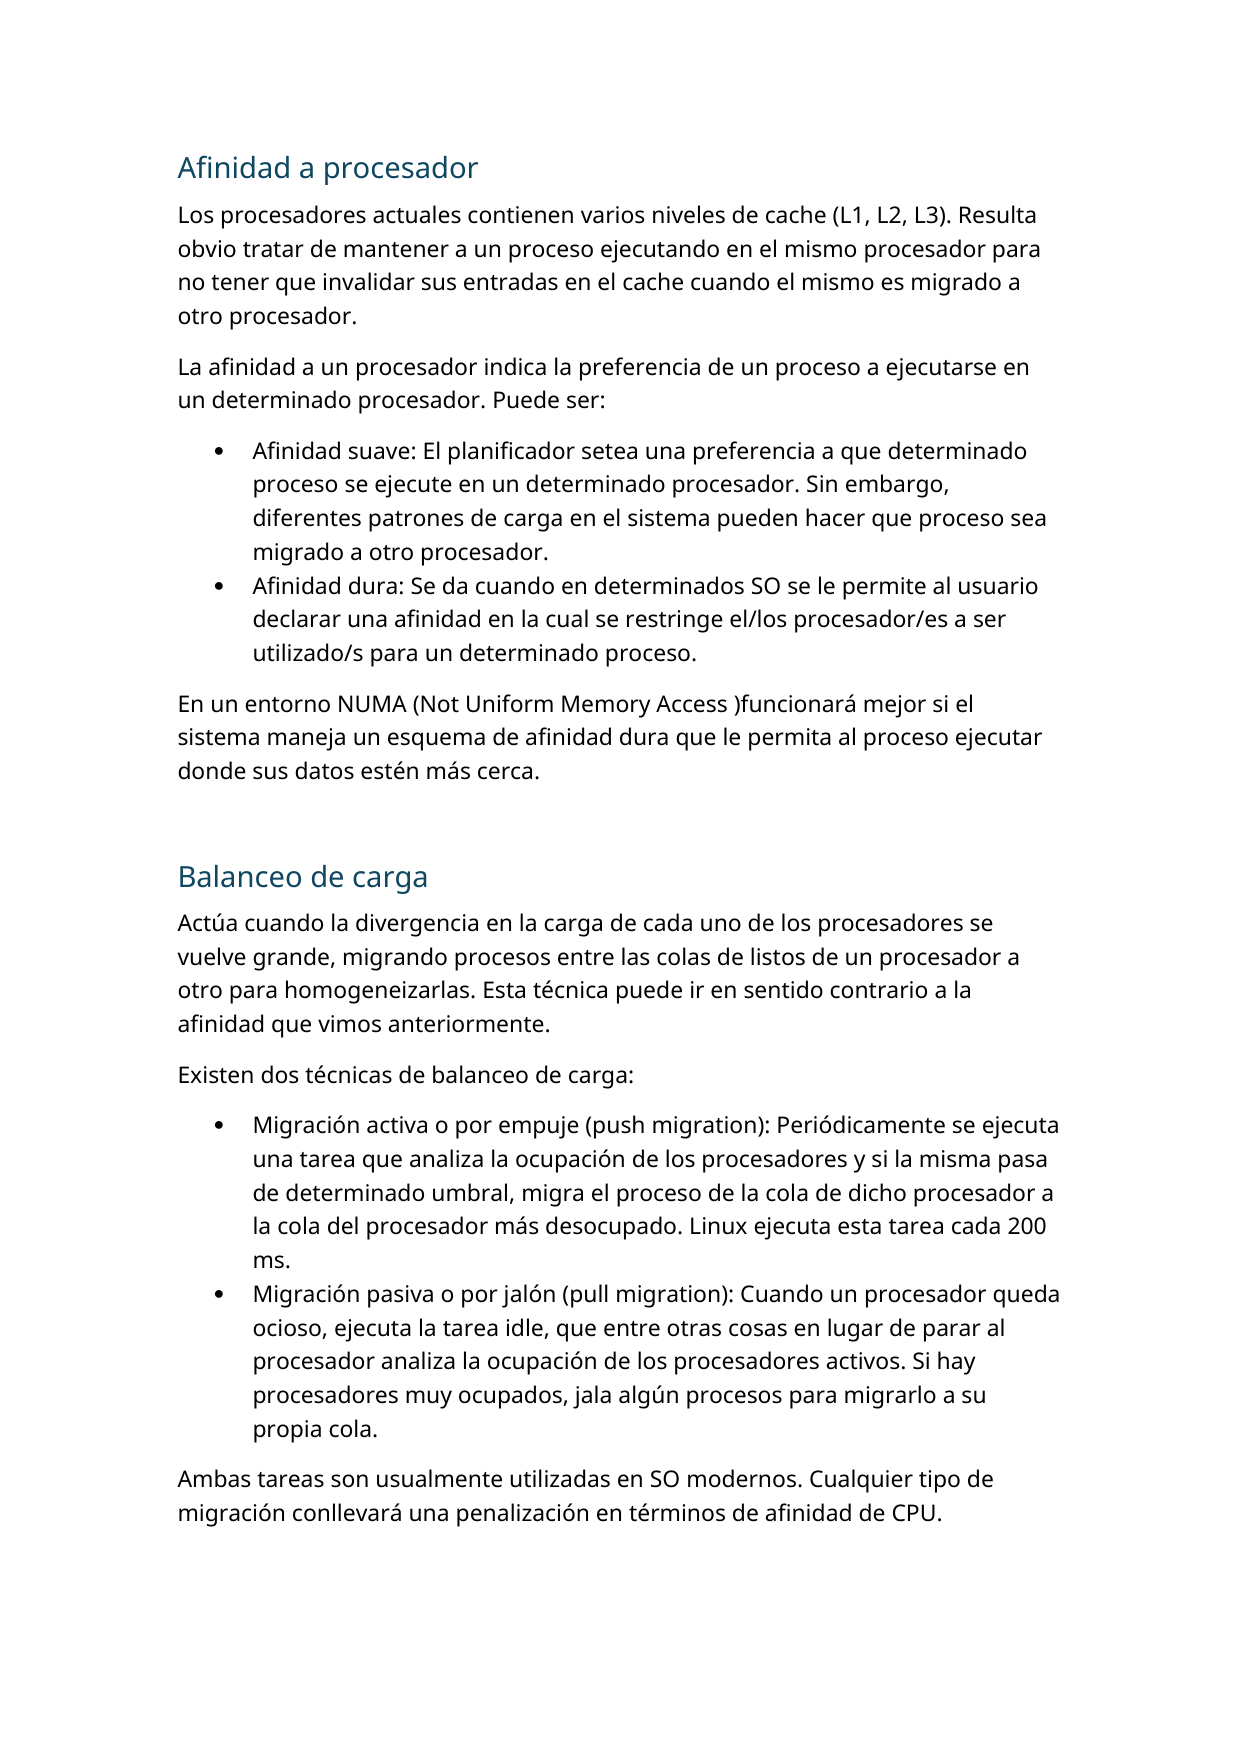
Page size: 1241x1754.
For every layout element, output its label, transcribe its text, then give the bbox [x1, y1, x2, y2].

list Afinidad dura: Se da cuando en determinados SO se le permite al usuario declarar una afinidad en la cual se restringe el/los procesador/es a ser utilizado/s para un determinado proceso. [215, 569, 1063, 668]
text Existen dos técnicas de balanceo de carga: [177, 1059, 1063, 1090]
text Ambas tareas son usualmente utilizadas en SO modernos. Cualquier tipo de migración conllevará una penalización en términos de afinidad de CPU. [177, 1463, 1063, 1528]
list Migración pasiva o por jalón (pull migration): Cuando un procesador queda ocioso, ejecuta la tarea idle, que entre otras cosas en lugar de parar al procesador analiza la ocupación de los procesadores activos. Si hay procesadores muy ocupados, jala algún procesos para migrarlo a su propia cola. [215, 1278, 1063, 1444]
list Afinidad suave: El planificador setea una preferencia a que determinado proceso se ejecute en un determinado procesador. Sin embargo, diferentes patrones de carga en el sistema pueden hacer que proceso sea migrado a otro procesador. [215, 434, 1063, 567]
text Los procesadores actuales contienen varios niveles de cache (L1, L2, L3). Resulta obvio tratar de mantener a un proceso ejecutando en el mismo procesador para no tener que invalidar sus entradas en el cache cuando el mismo es migrado a otro procesador. [177, 199, 1063, 331]
text En un entorno NUMA (Not Uniform Memory Access )funcionará mejor si el sistema maneja un esquema de afinidad dura que le permita al proceso ejecutar donde sus datos estén más cerca. [177, 687, 1063, 786]
text Actúa cuando la divergencia en la carga de cada uno de los procesadores se vuelve grande, migrando procesos entre las colas de listos de un procesador a otro para homogeneizarlas. Esta técnica puede ir en sentido contrario a la afinidad que vimos anteriormente. [177, 907, 1063, 1039]
subtitle Balanceo de carga [177, 856, 1063, 896]
subtitle Afinidad a procesador [177, 148, 1063, 187]
list Migración activa o por empuje (push migration): Periódicamente se ejecuta una tarea que analiza la ocupación de los procesadores y si la misma pasa de determinado umbral, migra el proceso de la cola de dicho procesador a la cola del procesador más desocupado. Linux ejecuta esta tarea cada 200 ms. [215, 1109, 1063, 1275]
text La afinidad a un procesador indica la preferencia de un proceso a ejecutarse en un determinado procesador. Puede ser: [177, 350, 1063, 415]
